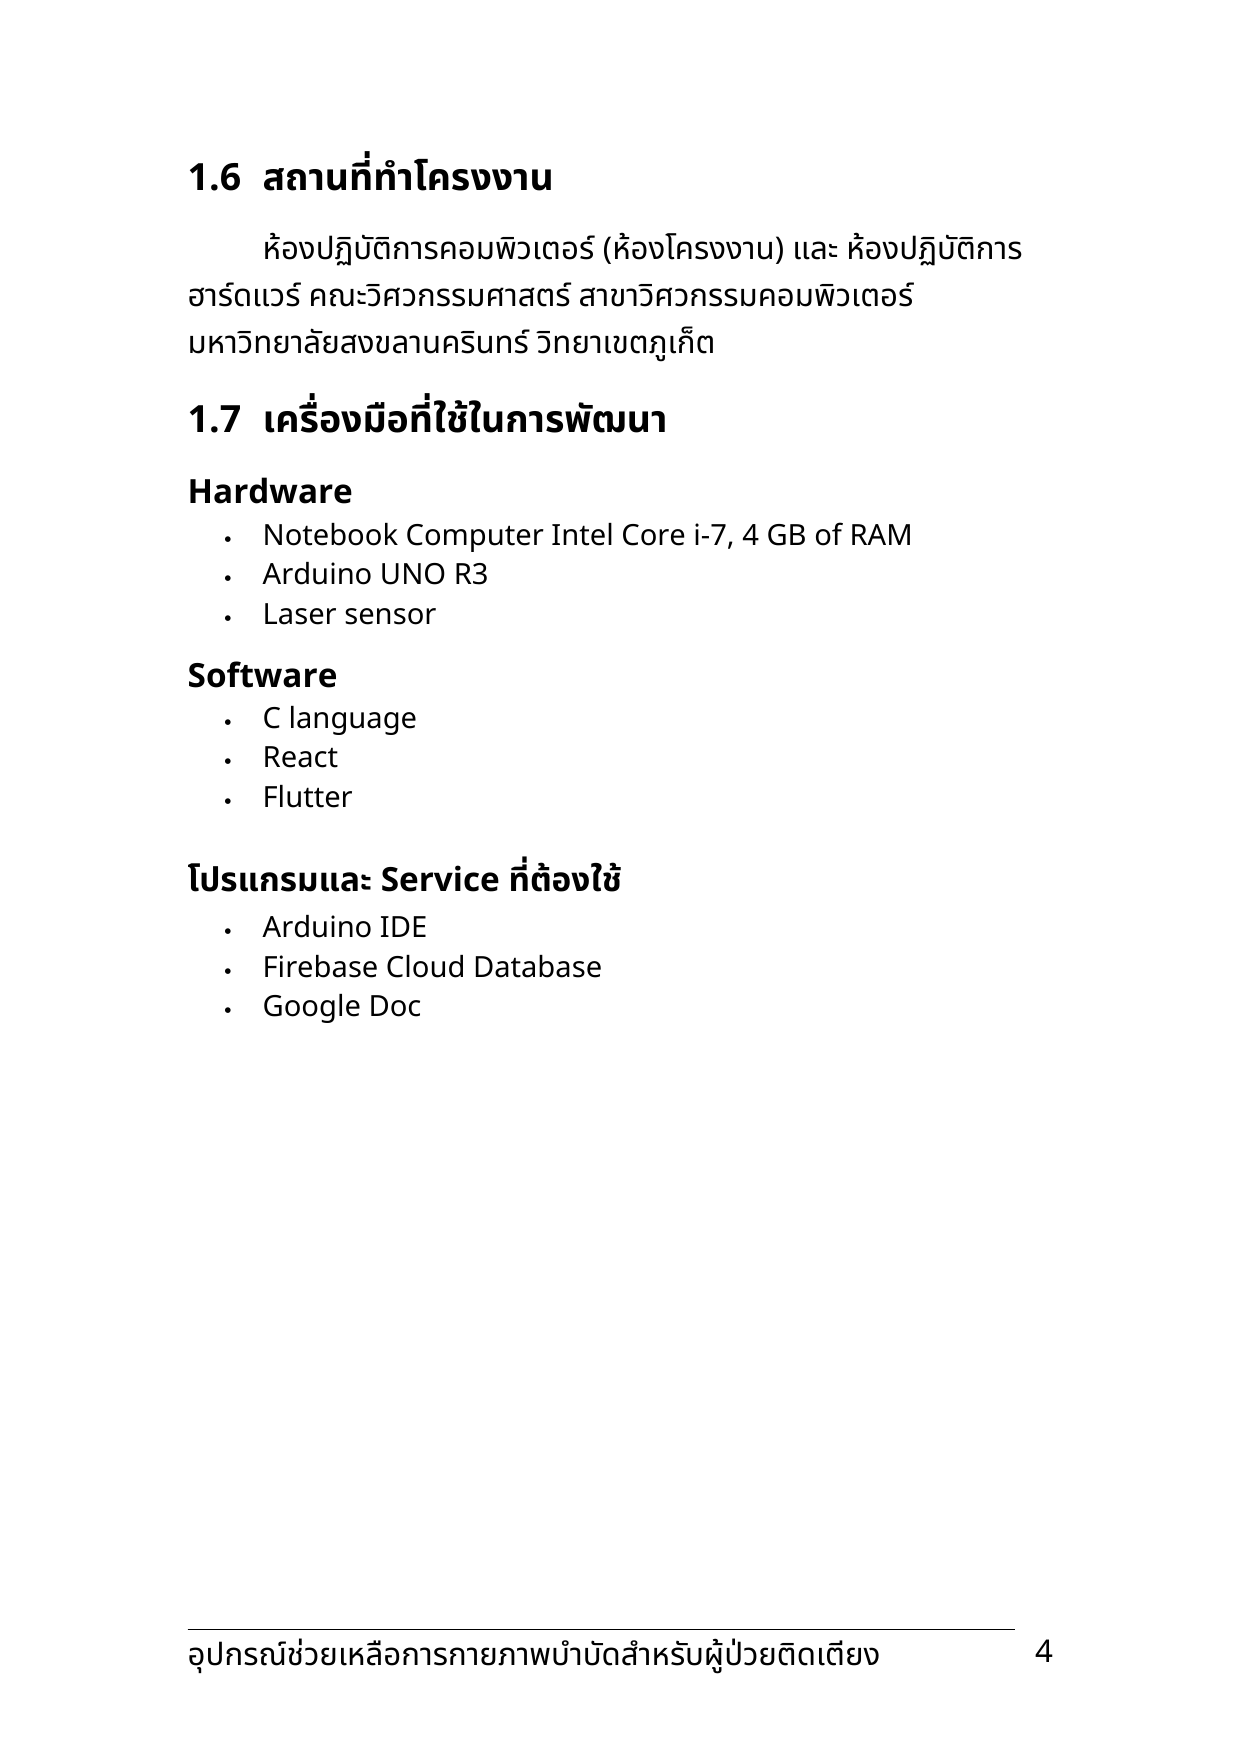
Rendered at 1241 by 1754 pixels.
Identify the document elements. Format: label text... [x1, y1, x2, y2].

list Google Doc [225, 986, 1053, 1025]
list Flutter [225, 776, 1053, 816]
list Notebook Computer Intel Core i-7, 4 GB of RAM [225, 514, 1053, 553]
list Arduino UNO R3 [225, 553, 1053, 593]
text Hardware [187, 468, 1053, 514]
list React [225, 737, 1053, 776]
text ห้องปฏิบัติการคอมพิวเตอร์ (ห้องโครงงาน) และ ห้องปฏิบัติการฮาร์ดแวร์ คณะวิศวกรรมศาสตร์ สาขาวิศวกรรมคอมพิวเตอร์ มหาวิทยาลัยสงขลานครินทร์ วิทยาเขตภูเก็ต [187, 226, 1053, 368]
list C language [225, 697, 1053, 737]
text Software [187, 652, 1053, 697]
list Laser sensor [225, 593, 1053, 633]
text โปรแกรมและ Service ที่ต้องใช้ [187, 856, 1053, 906]
list Firebase Cloud Database [225, 946, 1053, 986]
subtitle เครื่องมือที่ใช้ในการพัฒนา [187, 393, 1053, 449]
list Arduino IDE [225, 906, 1053, 946]
subtitle สถานที่ทำโครงงาน [187, 150, 1053, 207]
